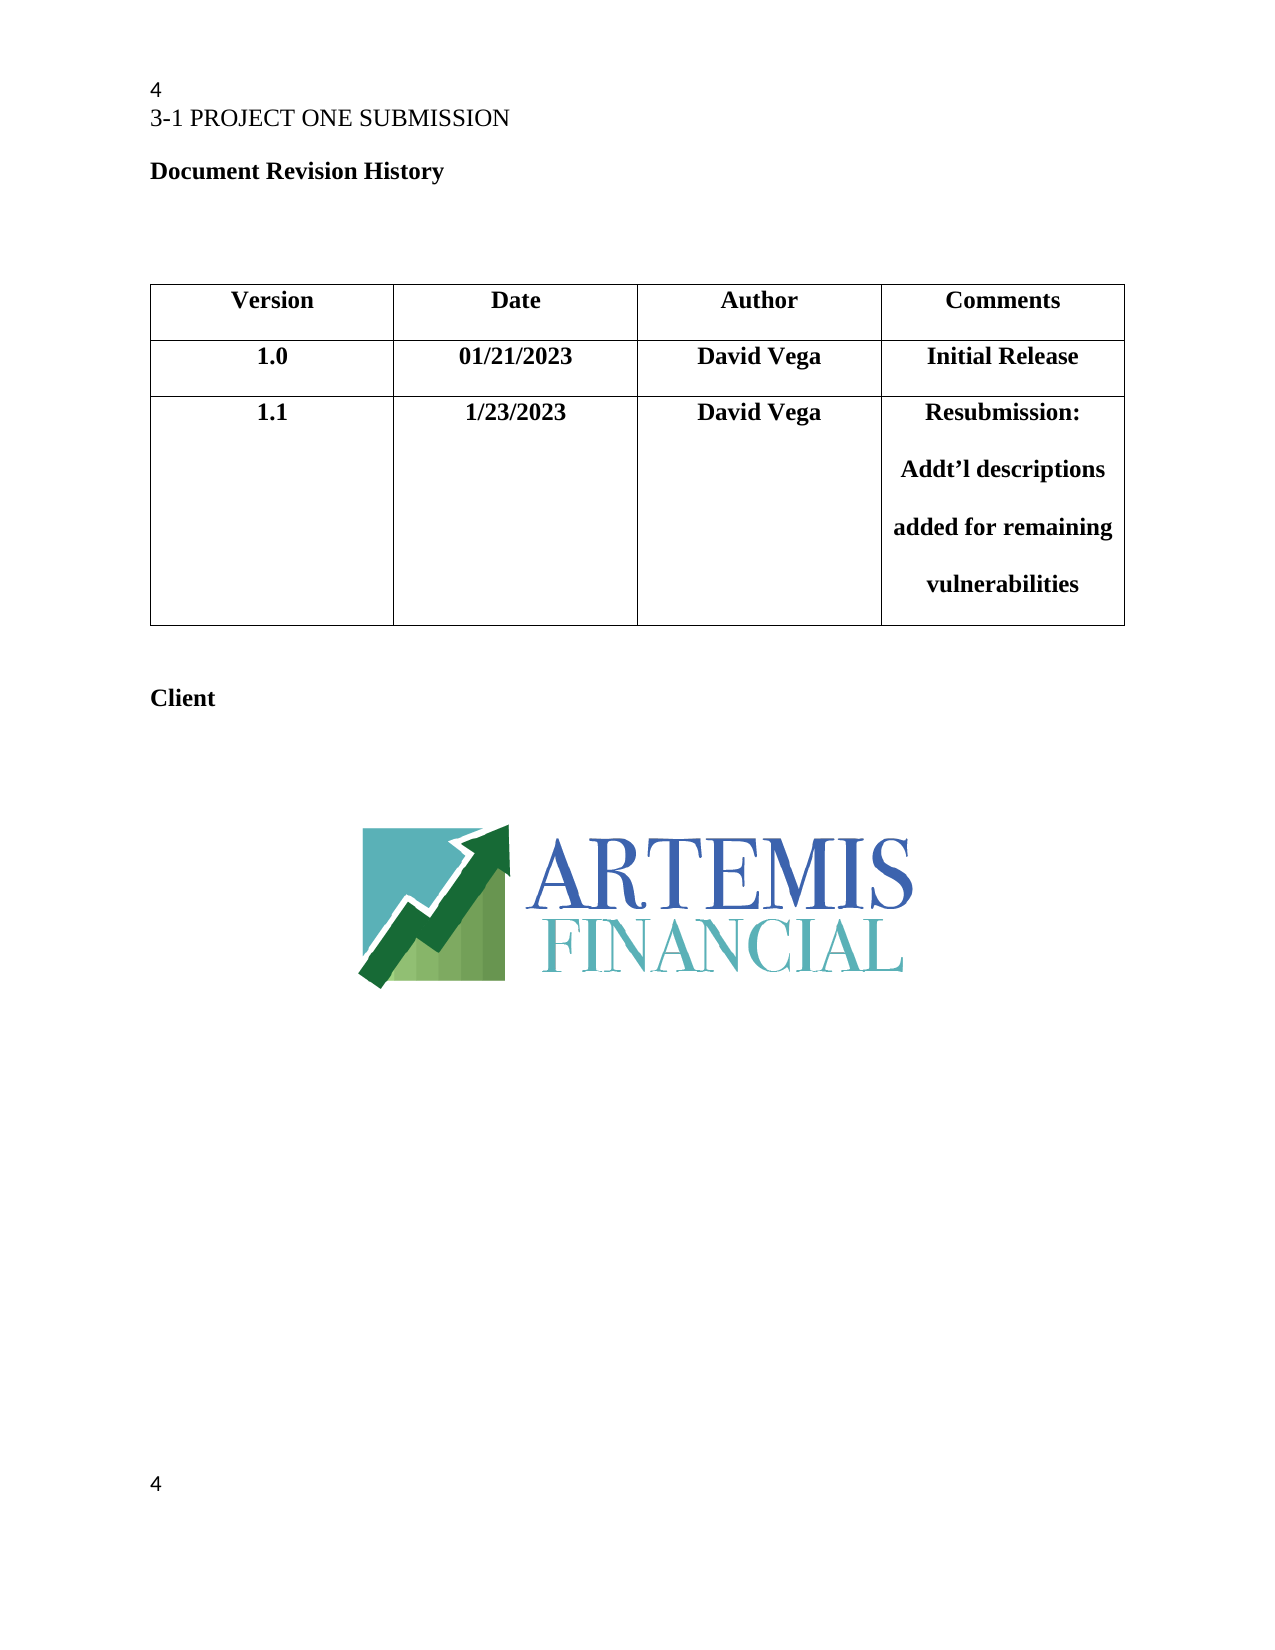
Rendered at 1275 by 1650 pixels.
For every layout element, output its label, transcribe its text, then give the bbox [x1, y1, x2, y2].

table_cell David Vega [638, 341, 881, 396]
table_cell Initial Release [882, 341, 1124, 396]
table_header Date [394, 285, 637, 340]
subtitle Client [150, 683, 1125, 712]
table_header Comments [882, 285, 1124, 340]
table_header Version [151, 285, 393, 340]
picture [346, 810, 929, 1010]
subtitle Document Revision History [150, 156, 1125, 185]
table_cell 1.1 [151, 397, 393, 624]
table_cell David Vega [638, 397, 881, 624]
table_cell Resubmission: Addt’l descriptions added for remaining vulnerabilities [882, 397, 1124, 624]
table_cell 01/21/2023 [394, 341, 637, 396]
table_cell 1.0 [151, 341, 393, 396]
table_cell 1/23/2023 [394, 397, 637, 624]
table_header Author [638, 285, 881, 340]
